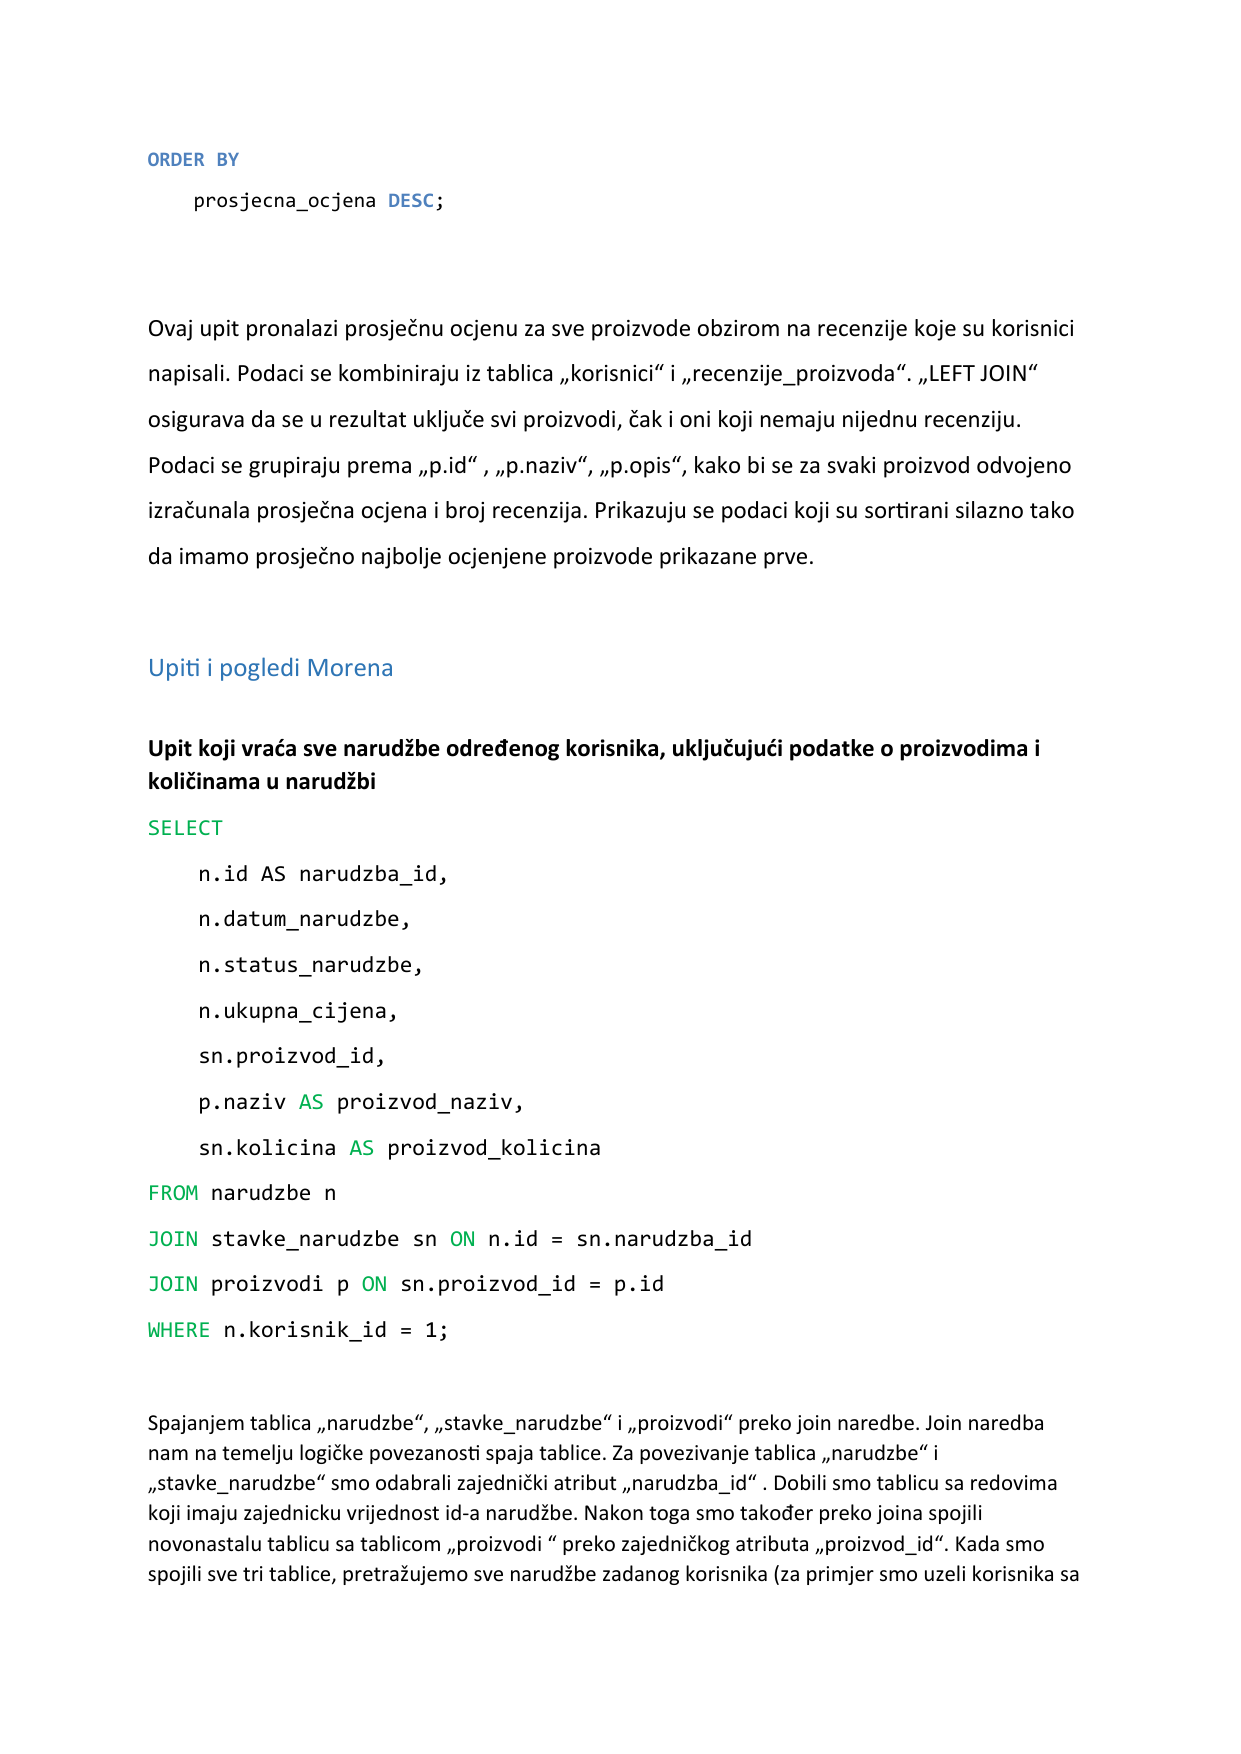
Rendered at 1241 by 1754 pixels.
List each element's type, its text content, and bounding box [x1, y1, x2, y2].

text p.naziv AS proizvod_naziv, [148, 1088, 1093, 1115]
text WHERE n.korisnik_id = 1; [148, 1317, 1093, 1343]
text sn.kolicina AS proizvod_kolicina [148, 1134, 1093, 1161]
text ORDER BY [148, 148, 1093, 172]
text Ovaj upit pronalazi prosječnu ocjenu za sve proizvode obzirom na recenzije koje su korisnici napisali. Podaci se kombiniraju iz tablica „korisnici“ i „recenzije_proizvoda“. „LEFT JOIN“ osigurava da se u rezultat uključe svi proizvodi, čak i oni koji nemaju nijednu recenziju. Podaci se grupiraju prema „p.id“ , „p.naziv“, „p.opis“, kako bi se za svaki proizvod odvojeno izračunala prosječna ocjena i broj recenzija. Prikazuju se podaci koji su sortirani silazno tako da imamo prosječno najbolje ocjenjene proizvode prikazane prve. [148, 312, 1093, 571]
text JOIN stavke_narudzbe sn ON n.id = sn.narudzba_id [148, 1225, 1093, 1252]
text prosjecna_ocjena DESC; [148, 189, 1093, 213]
text n.status_narudzbe, [148, 952, 1093, 978]
text JOIN proizvodi p ON sn.proizvod_id = p.id [148, 1271, 1093, 1298]
text Upit koji vraća sve narudžbe određenog korisnika, uključujući podatke o proizvodima i količinama u narudžbi [148, 732, 1093, 796]
text n.datum_narudzbe, [148, 906, 1093, 933]
text SELECT [148, 815, 1093, 842]
text FROM narudzbe n [148, 1180, 1093, 1207]
text sn.proizvod_id, [148, 1043, 1093, 1070]
text n.id AS narudzba_id, [148, 860, 1093, 887]
subtitle Upiti i pogledi Morena [148, 650, 1093, 683]
text n.ukupna_cijena, [148, 997, 1093, 1024]
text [148, 1408, 1093, 1587]
